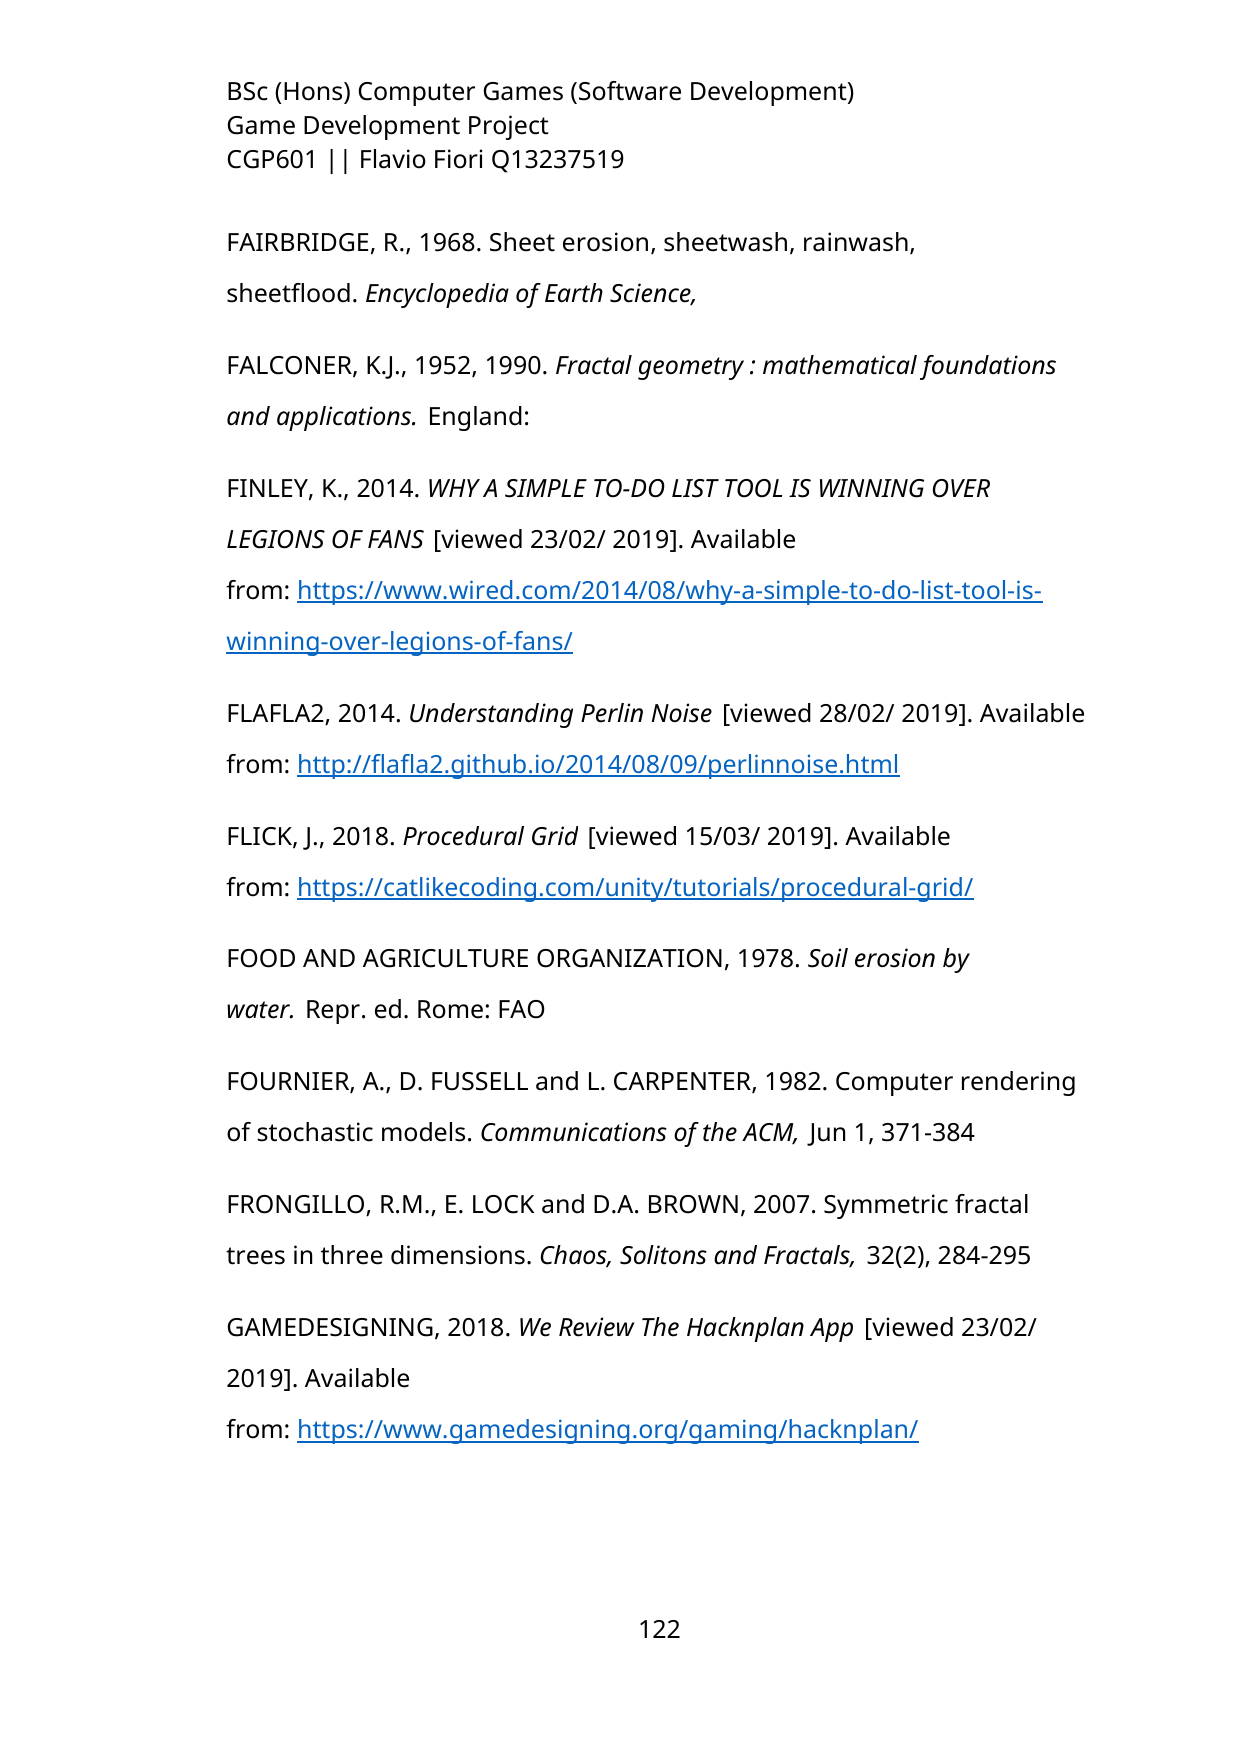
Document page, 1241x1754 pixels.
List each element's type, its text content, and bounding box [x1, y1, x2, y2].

text FALCONER, K.J., 1952, 1990. Fractal geometry : mathematical foundations and applications. England: [226, 347, 1092, 432]
text GAMEDESIGNING, 2018. We Review The Hacknplan App [viewed 23/02/ 2019]. Available from: https://www.gamedesigning.org/gaming/hacknplan/ [226, 1310, 1092, 1446]
text FLICK, J., 2018. Procedural Grid [viewed 15/03/ 2019]. Available from: https://catlikecoding.com/unity/tutorials/procedural-grid/ [226, 818, 1092, 903]
text FOOD AND AGRICULTURE ORGANIZATION, 1978. Soil erosion by water. Repr. ed. Rome: FAO [226, 941, 1092, 1026]
text FAIRBRIDGE, R., 1968. Sheet erosion, sheetwash, rainwash, sheetflood. Encyclopedia of Earth Science, [226, 224, 1092, 309]
text FINLEY, K., 2014. WHY A SIMPLE TO-DO LIST TOOL IS WINNING OVER LEGIONS OF FANS [viewed 23/02/ 2019]. Available from: https://www.wired.com/2014/08/why-a-simple-to-do-list-tool-is-winning-over-legions-of-fans/ [226, 470, 1092, 657]
text FOURNIER, A., D. FUSSELL and L. CARPENTER, 1982. Computer rendering of stochastic models. Communications of the ACM, Jun 1, 371-384 [226, 1064, 1092, 1149]
text FRONGILLO, R.M., E. LOCK and D.A. BROWN, 2007. Symmetric fractal trees in three dimensions. Chaos, Solitons and Fractals, 32(2), 284-295 [226, 1187, 1092, 1272]
text FLAFLA2, 2014. Understanding Perlin Noise [viewed 28/02/ 2019]. Available from: http://flafla2.github.io/2014/08/09/perlinnoise.html [226, 695, 1092, 780]
